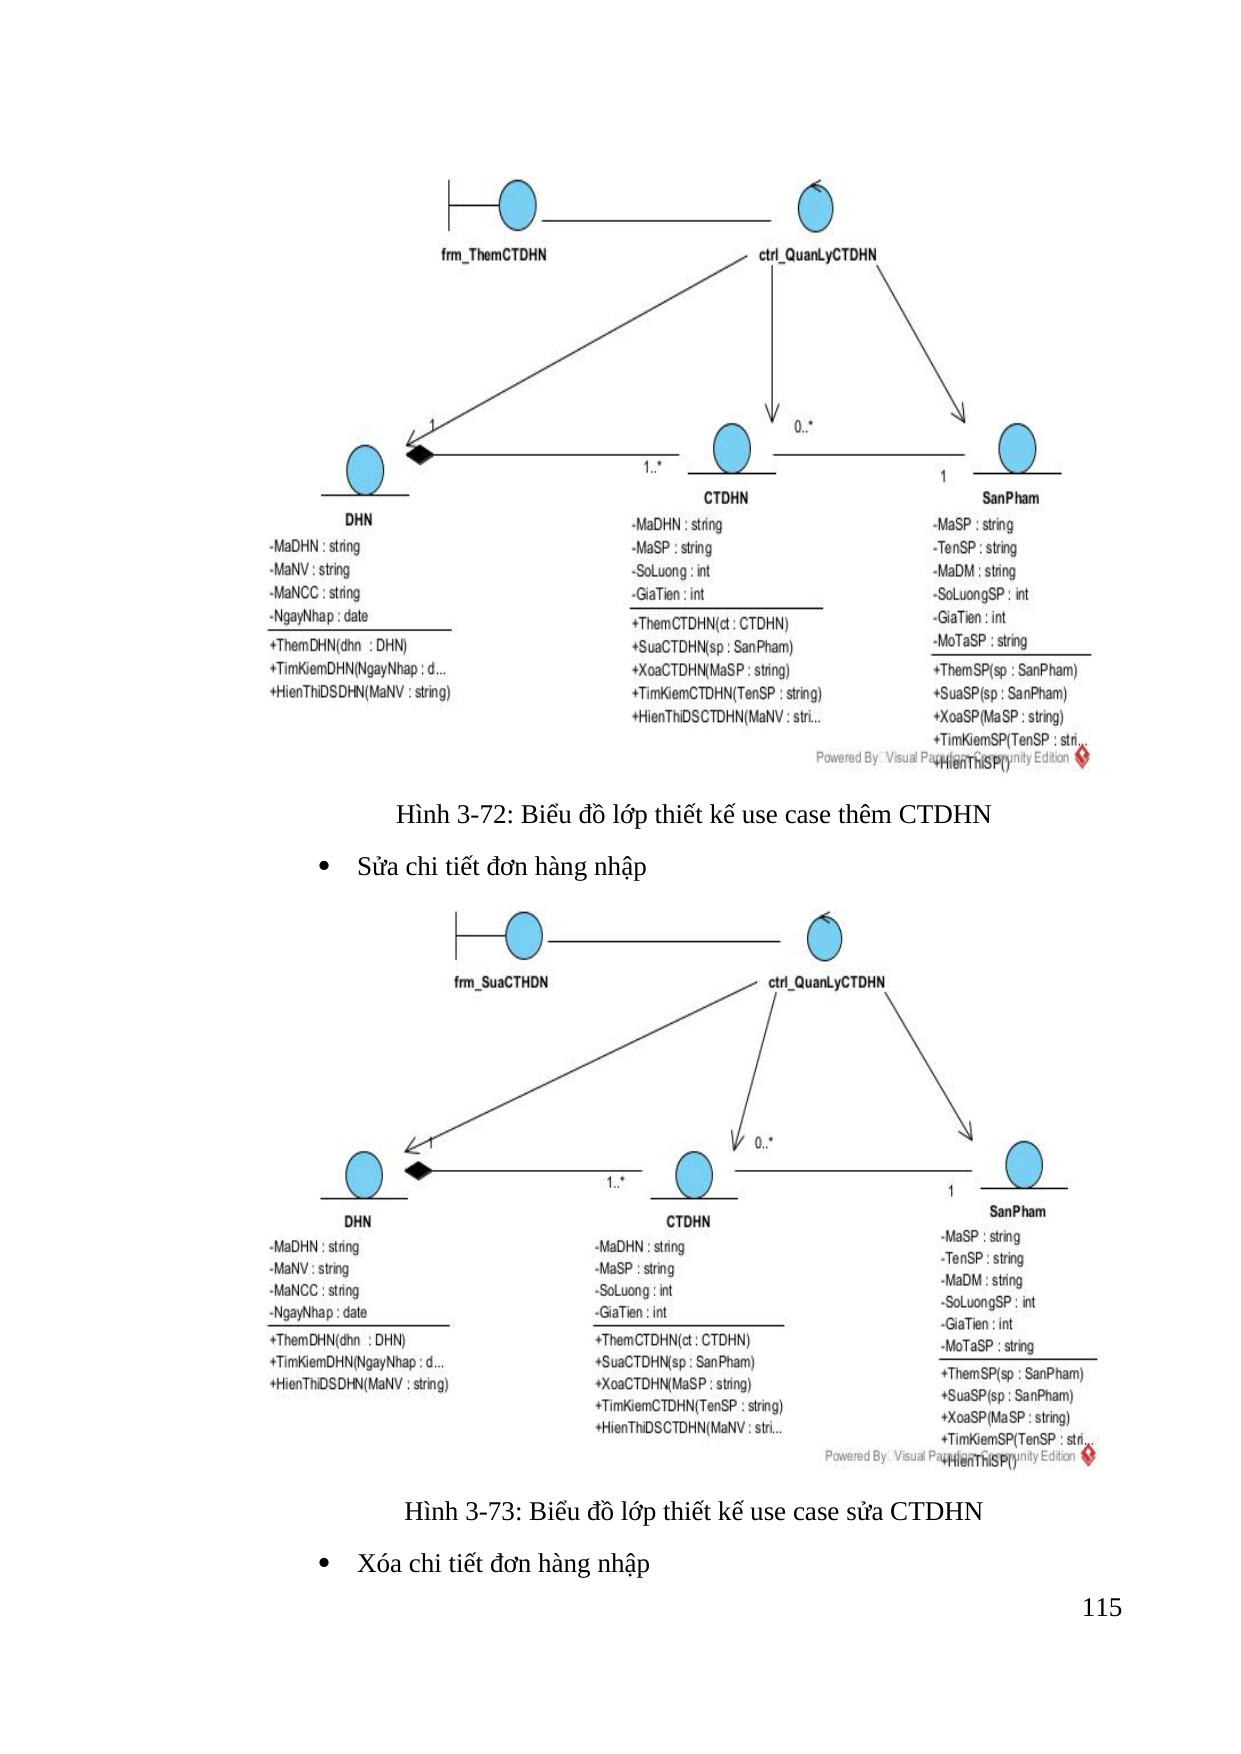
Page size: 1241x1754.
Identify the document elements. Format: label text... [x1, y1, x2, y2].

picture [265, 177, 1095, 783]
picture [265, 909, 1102, 1480]
list Sửa chi tiết đơn hàng nhập [319, 850, 1122, 881]
text Hình -: Biểu đồ lớp thiết kế use case thêm CTDHN [207, 798, 1122, 829]
list Xóa chi tiết đơn hàng nhập [319, 1547, 1122, 1578]
text Hình -: Biểu đồ lớp thiết kế use case sửa CTDHN [207, 1495, 1122, 1526]
